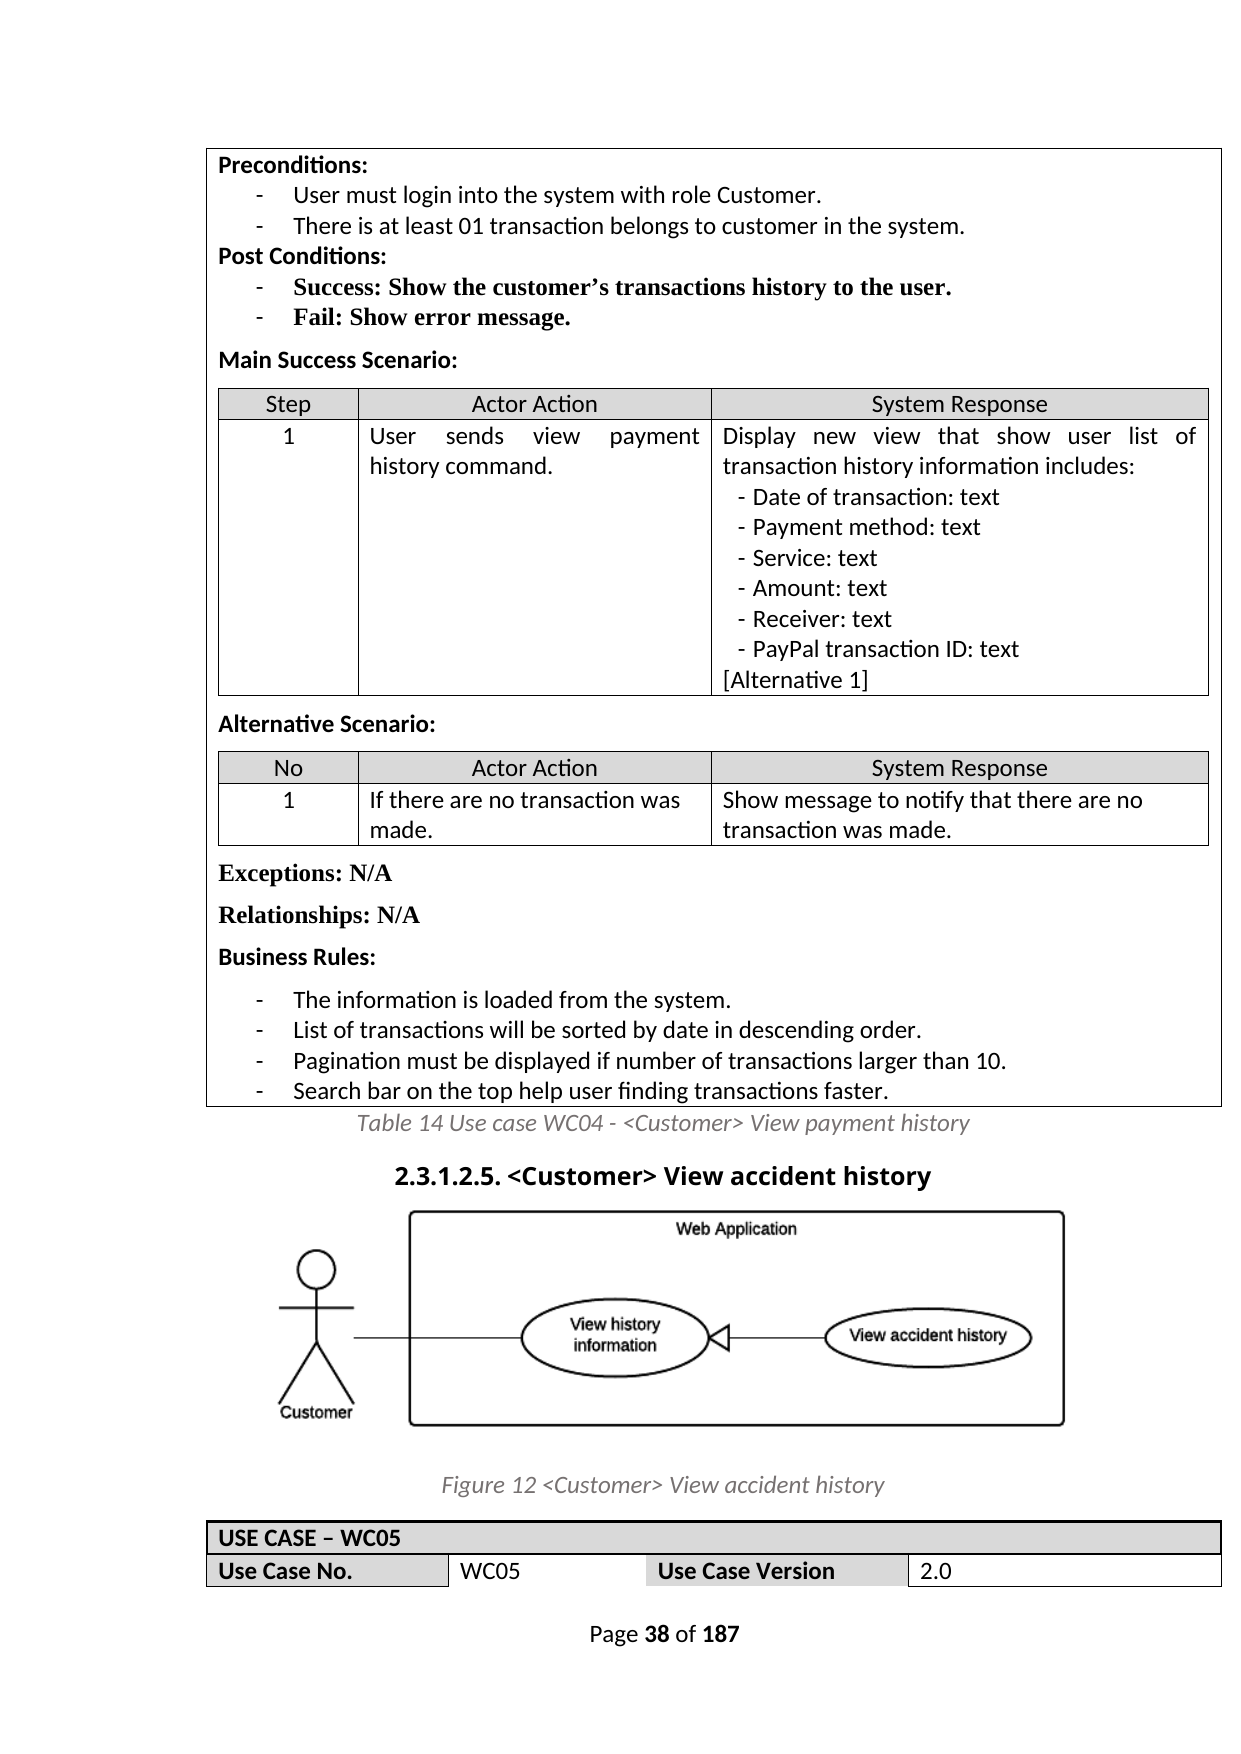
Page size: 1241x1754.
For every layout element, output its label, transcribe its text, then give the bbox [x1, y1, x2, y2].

text Figure 12 <Customer> View accident history [207, 1469, 1122, 1499]
table_cell 2.0 [909, 1555, 1221, 1586]
table_cell Use Case Version [646, 1555, 908, 1586]
table_header USE CASE – WC05 [208, 1523, 1220, 1553]
table_cell Use Case No. [207, 1555, 448, 1586]
subtitle <Customer> View accident history [394, 1158, 1122, 1192]
table_cell WC05 [449, 1555, 646, 1586]
picture [243, 1195, 1085, 1450]
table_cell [207, 149, 1221, 1106]
text Table 14 Use case WC04 - <Customer> View payment history [207, 1107, 1122, 1138]
